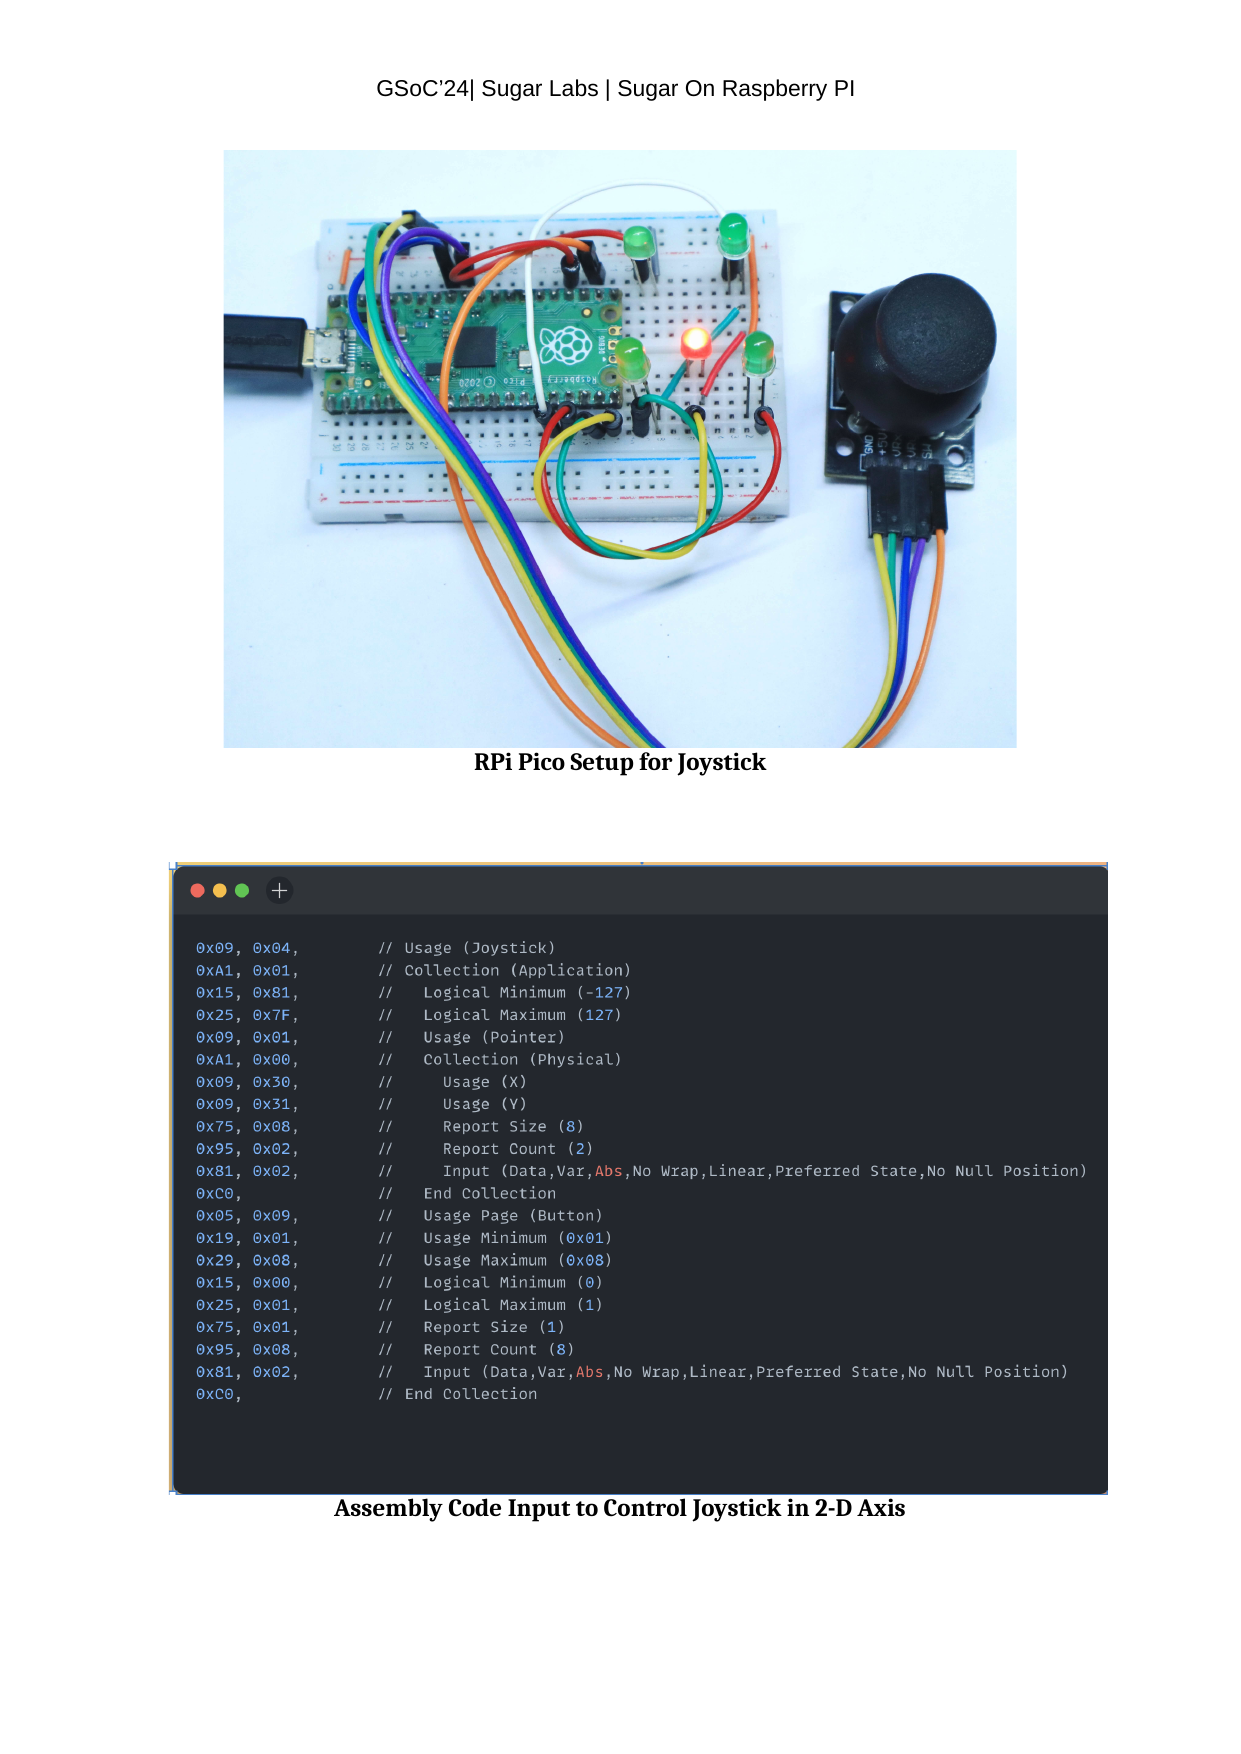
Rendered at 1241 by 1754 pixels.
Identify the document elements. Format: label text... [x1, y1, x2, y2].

text Assembly Code Input to Control Joystick in 2-D Axis [150, 863, 1090, 1523]
text RPi Pico Setup for Joystick [150, 748, 1090, 777]
